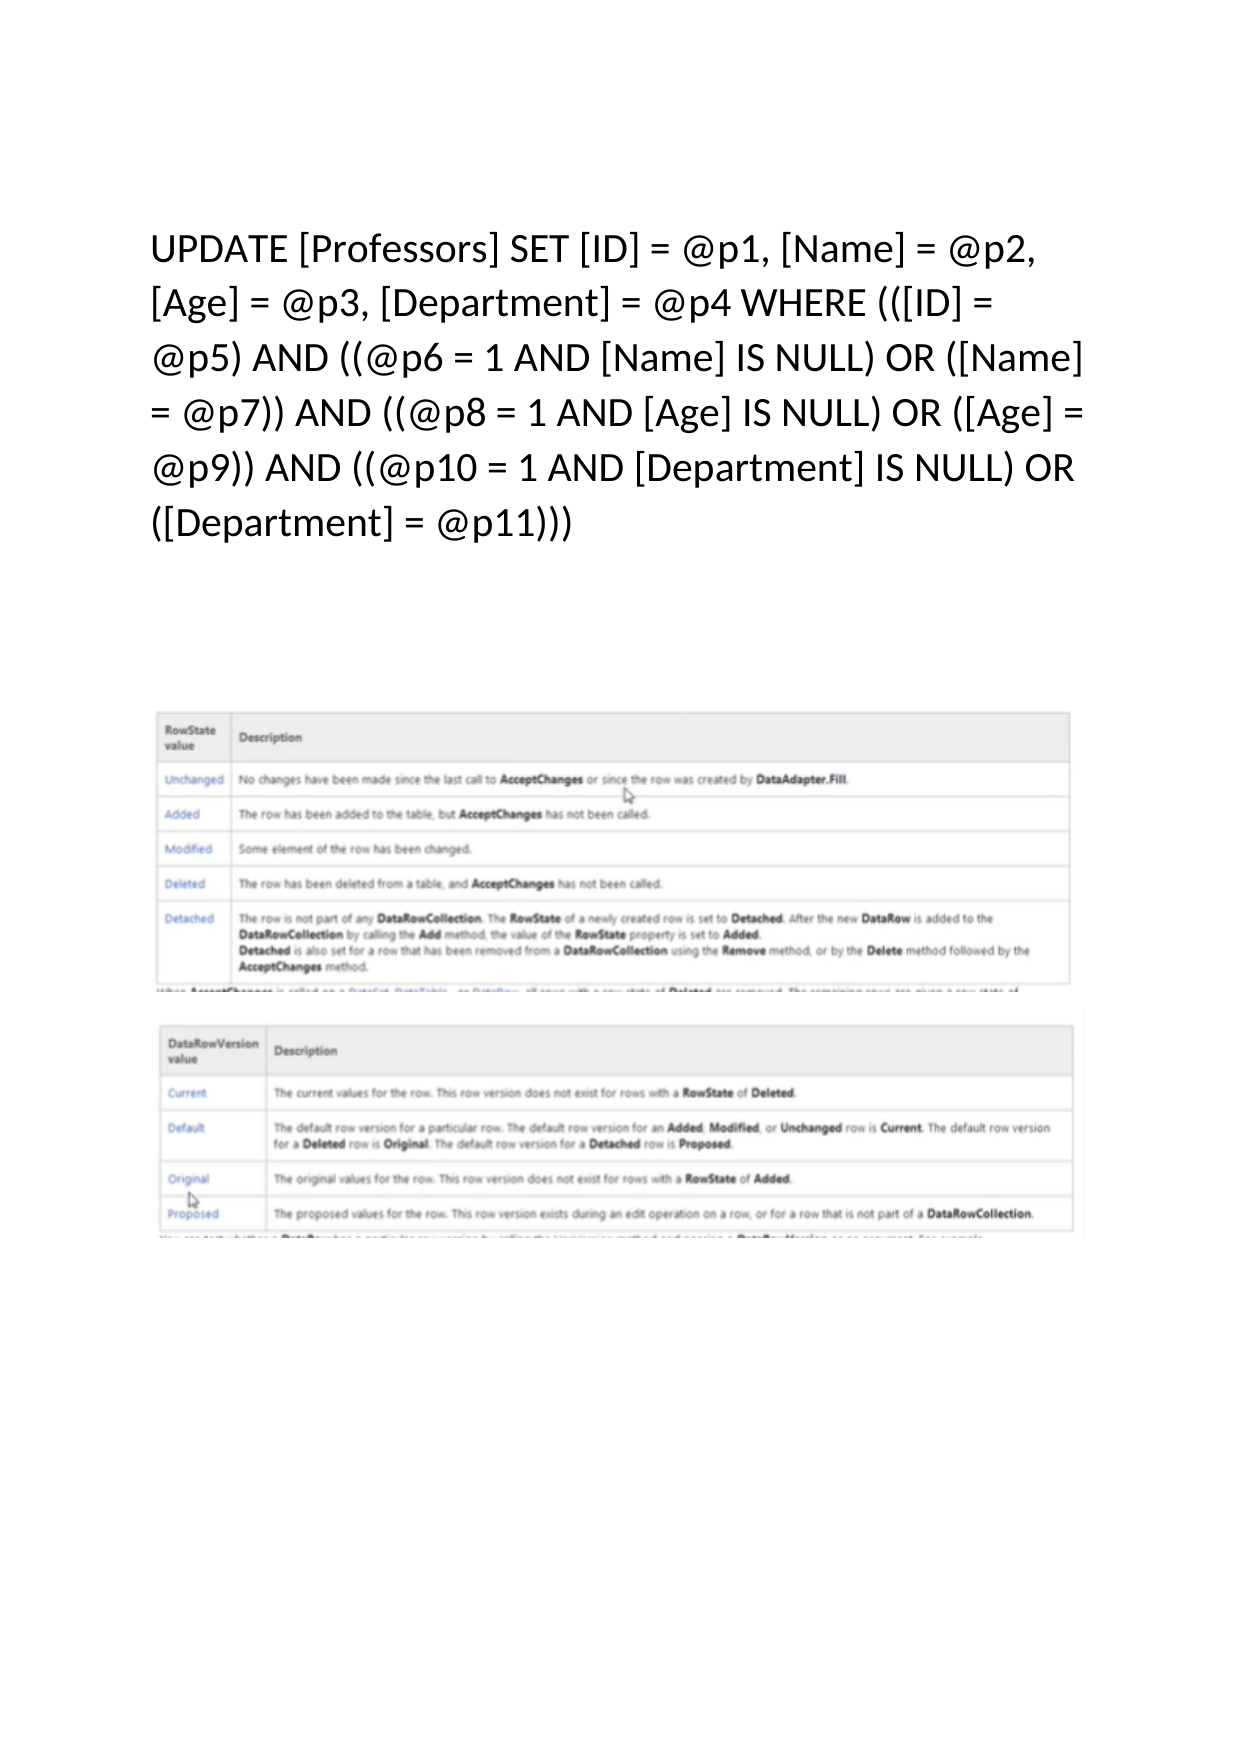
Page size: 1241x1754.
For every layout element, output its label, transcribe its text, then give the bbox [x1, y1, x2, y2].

text UPDATE [Professors] SET [ID] = @p1, [Name] = @p2, [Age] = @p3, [Department] = @p4 WHERE (([ID] = @p5) AND ((@p6 = 1 AND [Name] IS NULL) OR ([Name] = @p7)) AND ((@p8 = 1 AND [Age] IS NULL) OR ([Age] = @p9)) AND ((@p10 = 1 AND [Department] IS NULL) OR ([Department] = @p11))) [150, 222, 1090, 547]
picture [150, 710, 1074, 992]
picture [150, 1010, 1085, 1238]
